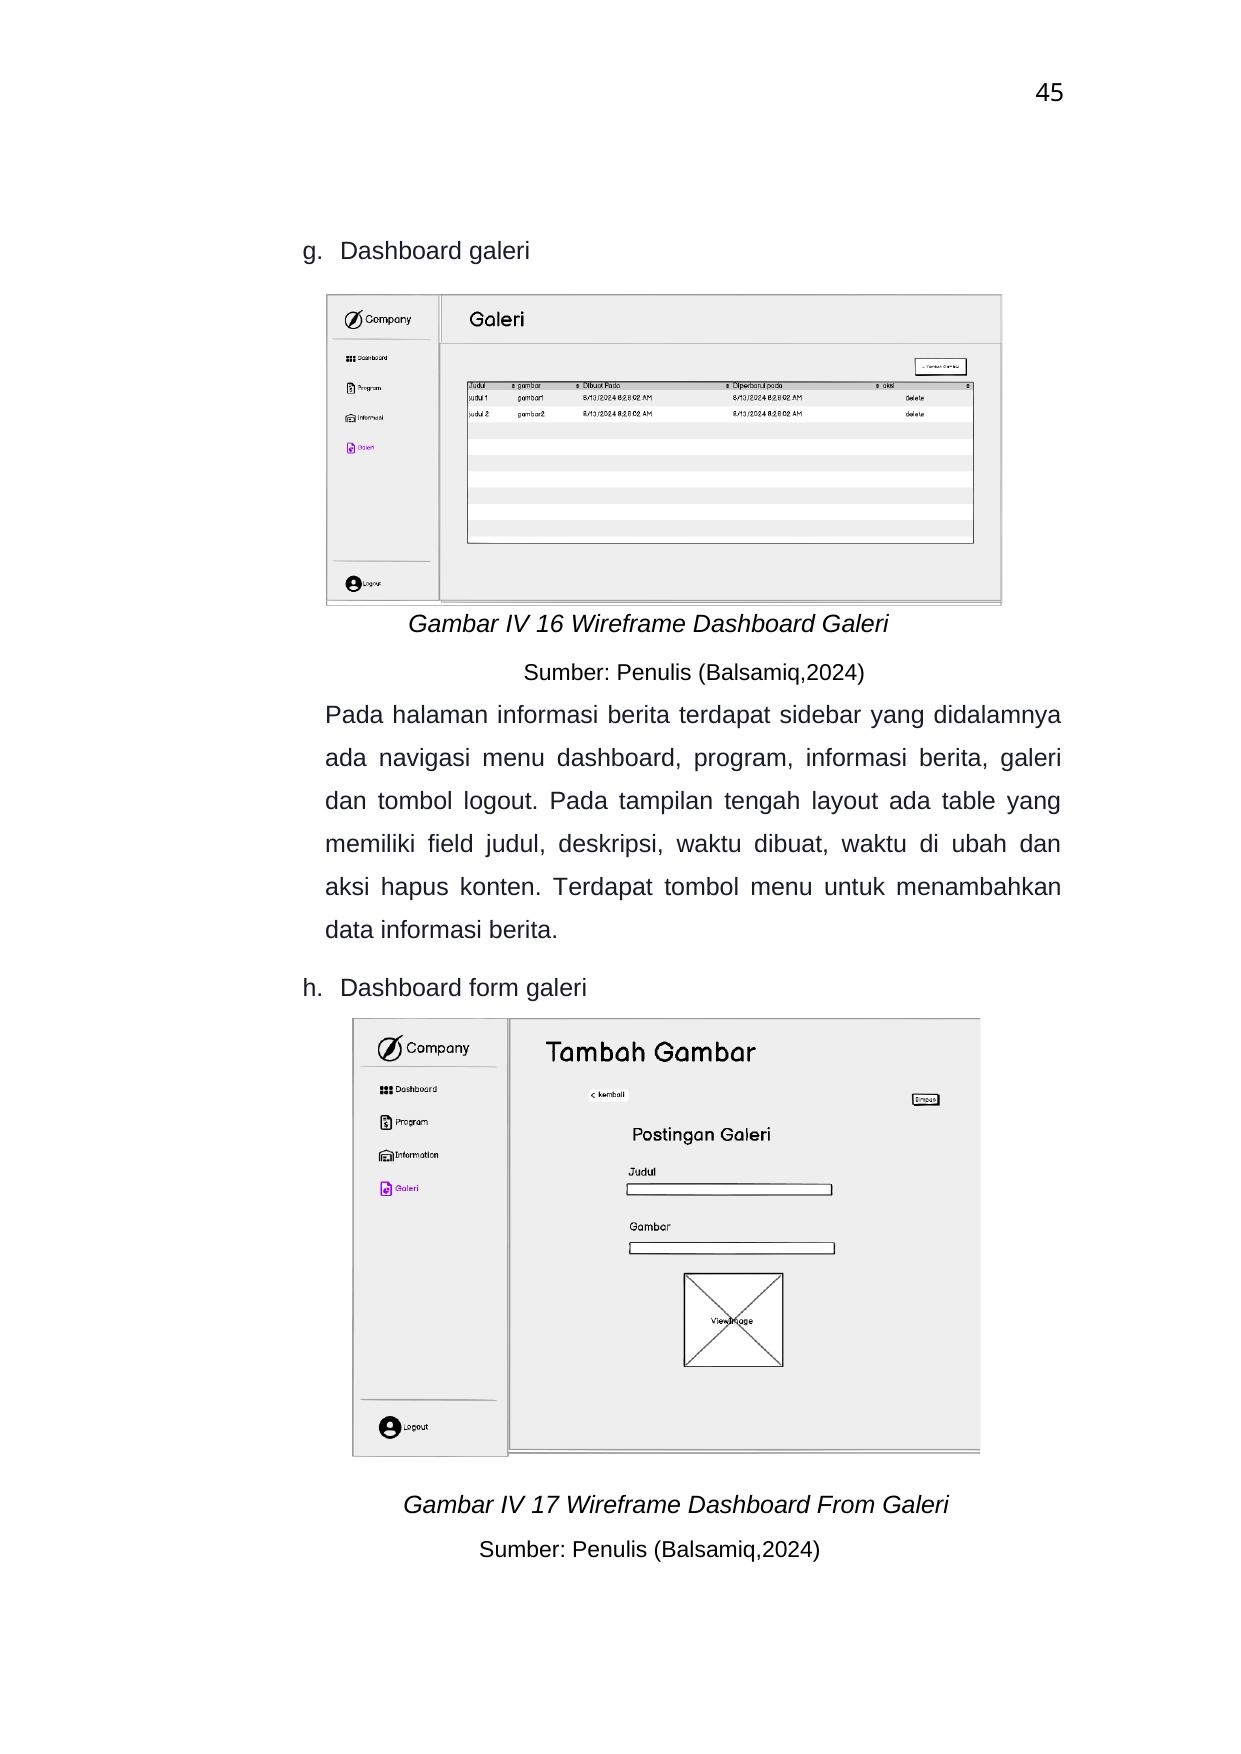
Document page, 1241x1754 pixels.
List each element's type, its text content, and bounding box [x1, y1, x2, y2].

list Dashboard galeri [302, 236, 1050, 265]
list Dashboard form galeri [302, 972, 1050, 1001]
text Pada halaman informasi berita terdapat sidebar yang didalamnya ada navigasi menu dashboard, program, informasi berita, galeri dan tombol logout. Pada tampilan tengah layout ada table yang memiliki field judul, deskripsi, waktu dibuat, waktu di ubah dan aksi hapus konten. Terdapat tombol menu untuk menambahkan data informasi berita. [325, 699, 1063, 944]
picture [352, 1018, 981, 1457]
picture [326, 294, 1003, 606]
list Sumber: Penulis (Balsamiq,2024) [325, 659, 1063, 685]
